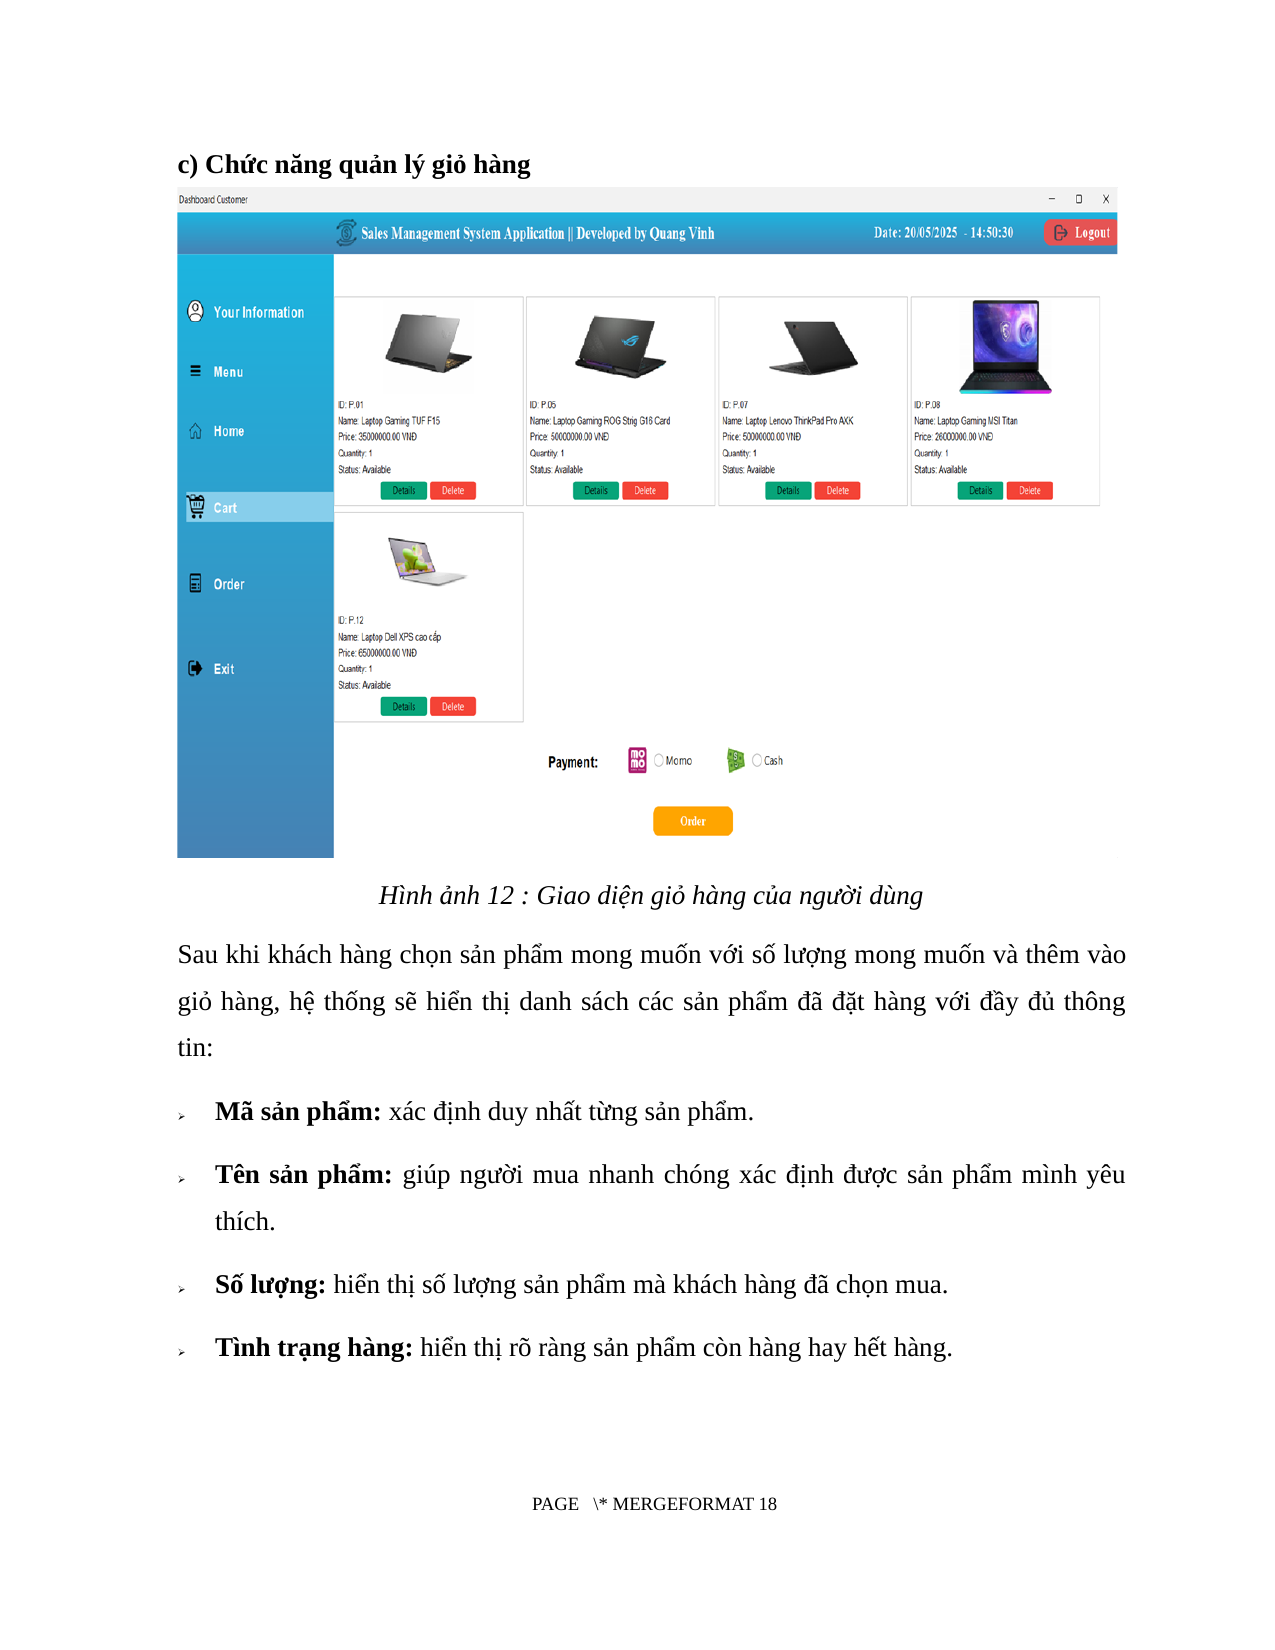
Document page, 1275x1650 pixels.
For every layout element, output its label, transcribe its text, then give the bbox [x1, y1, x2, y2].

list Tình trạng hàng: hiển thị rõ ràng sản phẩm còn hàng hay hết hàng. [177, 1331, 1127, 1362]
picture [177, 187, 1118, 858]
list Số lượng: hiển thị số lượng sản phẩm mà khách hàng đã chọn mua. [177, 1268, 1127, 1299]
list Mã sản phẩm: xác định duy nhất từng sản phẩm. [177, 1095, 1127, 1126]
list Tên sản phẩm: giúp người mua nhanh chóng xác định được sản phẩm mình yêu thích. [177, 1158, 1127, 1236]
text Hình ảnh 12 : Giao diện giỏ hàng của người dùng [177, 879, 1127, 910]
text Sau khi khách hàng chọn sản phẩm mong muốn với số lượng mong muốn và thêm vào giỏ hàng, hệ thống sẽ hiển thị danh sách các sản phẩm đã đặt hàng với đầy đủ thông tin: [177, 938, 1127, 1062]
subtitle c) Chức năng quản lý giỏ hàng [177, 148, 1127, 179]
